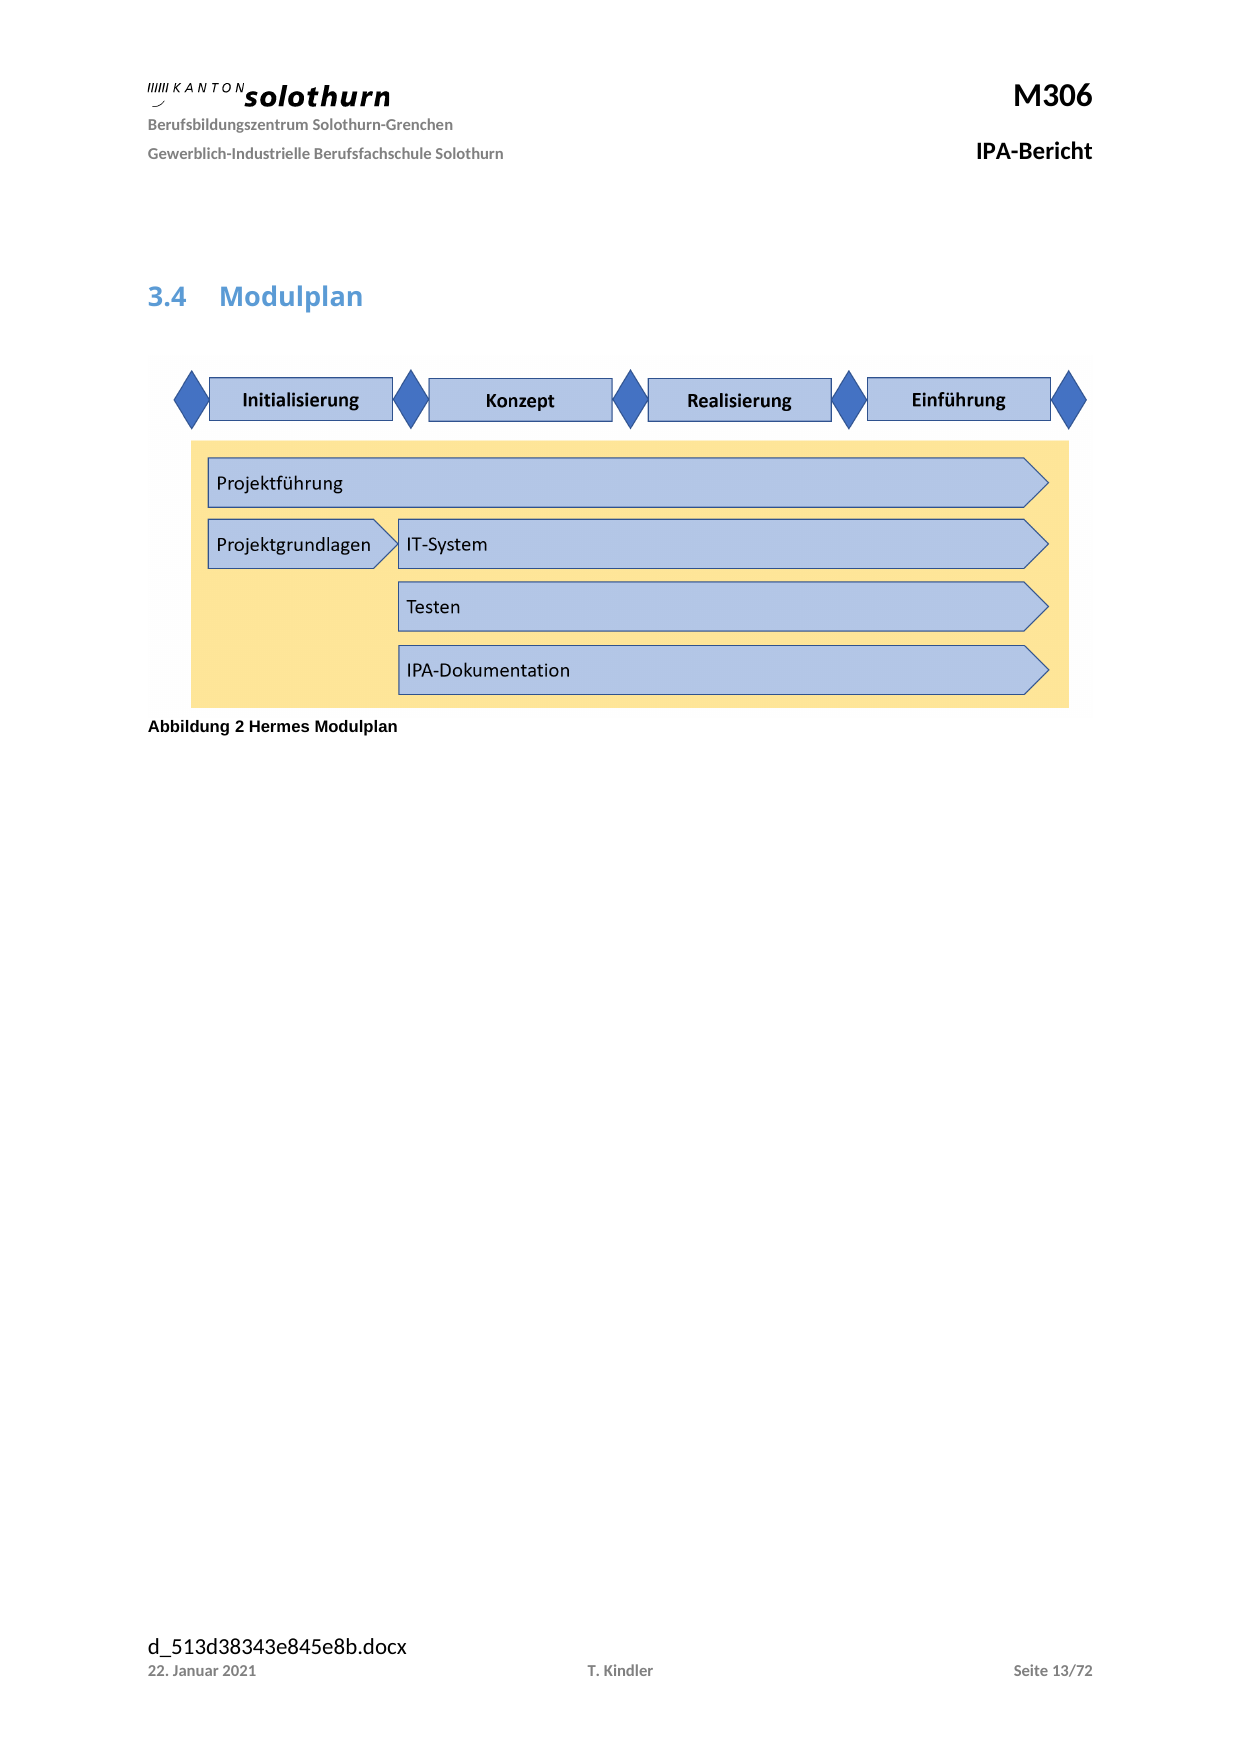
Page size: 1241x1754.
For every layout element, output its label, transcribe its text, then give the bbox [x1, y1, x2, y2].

picture [147, 83, 390, 107]
subtitle Modulplan [148, 277, 1092, 314]
picture [147, 355, 1093, 718]
text Abbildung 2 Hermes Modulplan [148, 718, 1092, 736]
